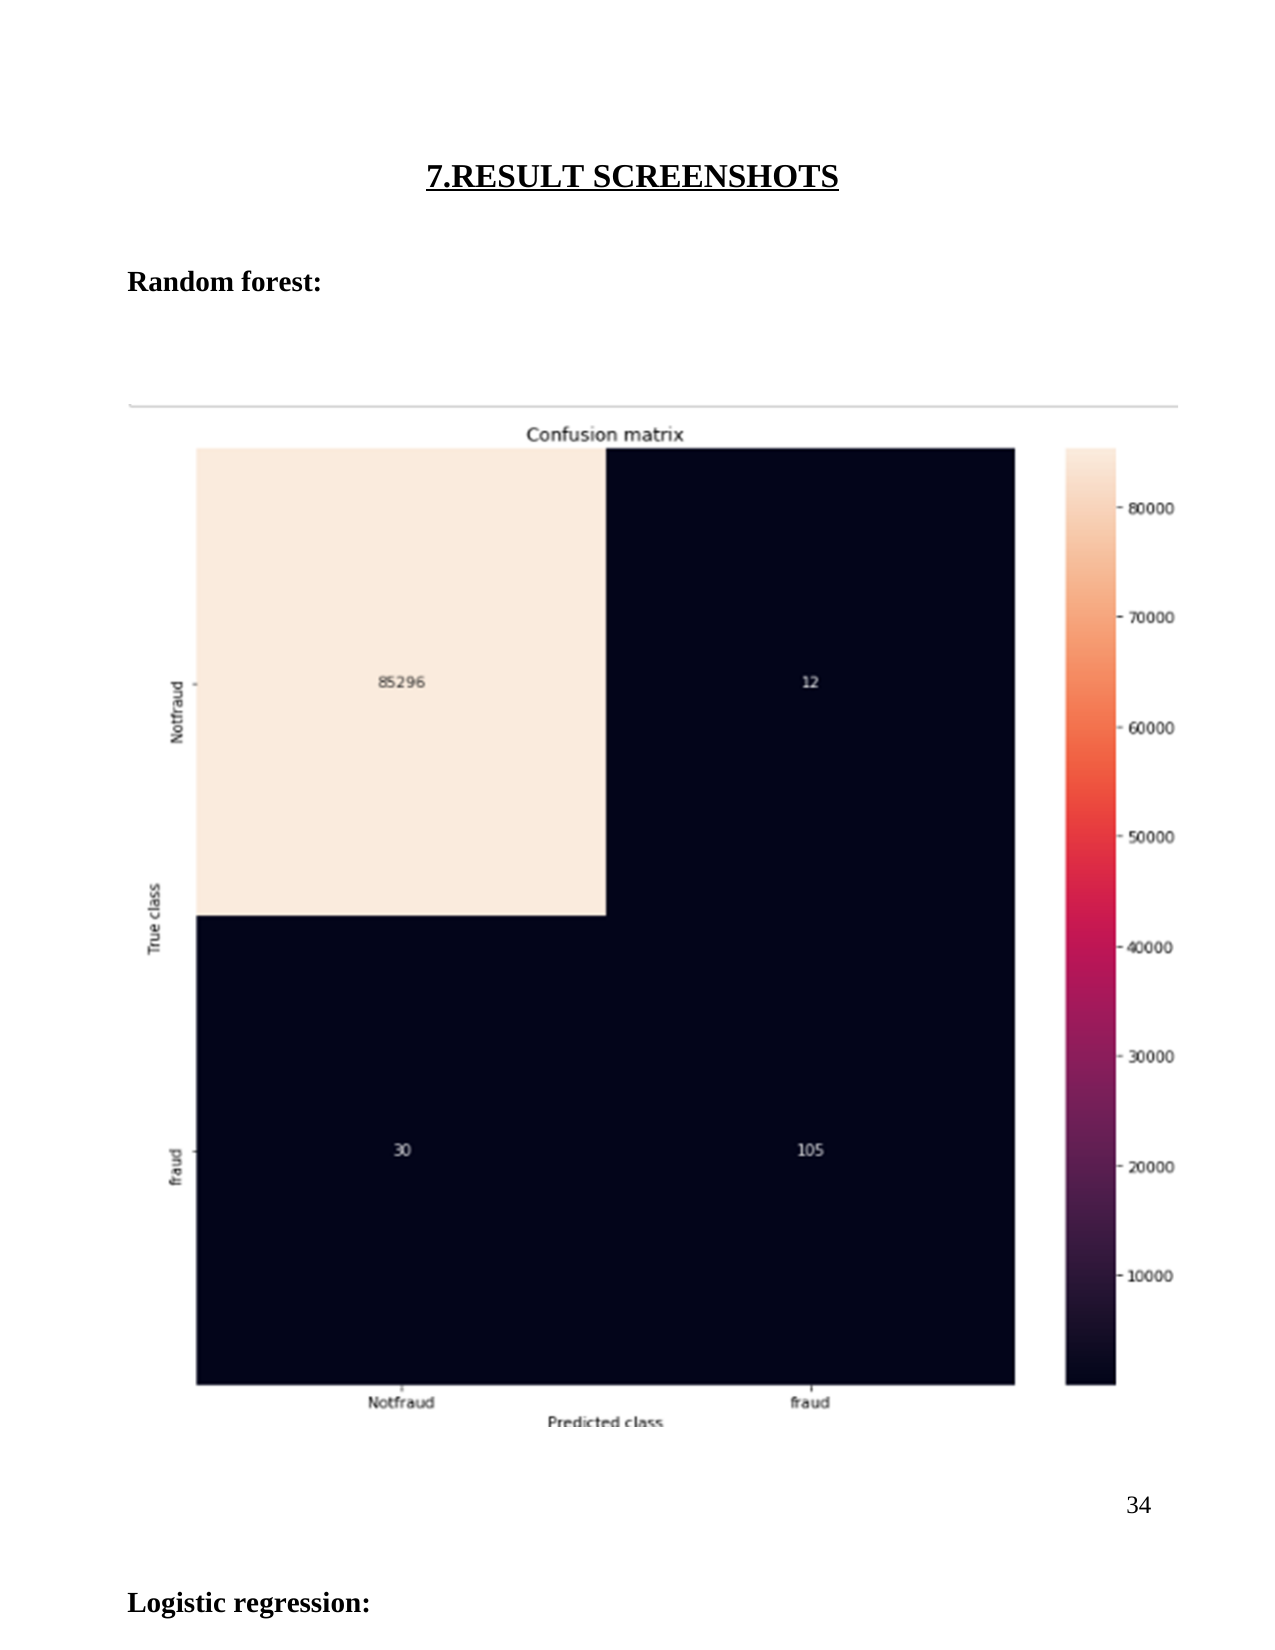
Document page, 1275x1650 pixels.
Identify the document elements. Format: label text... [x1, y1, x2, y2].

text Random forest: [127, 264, 1164, 298]
text Logistic regression: [127, 1586, 1164, 1619]
picture [127, 404, 1179, 1427]
text 34 [127, 1490, 1164, 1518]
text 7.RESULT SCREENSHOTS [127, 156, 1164, 194]
